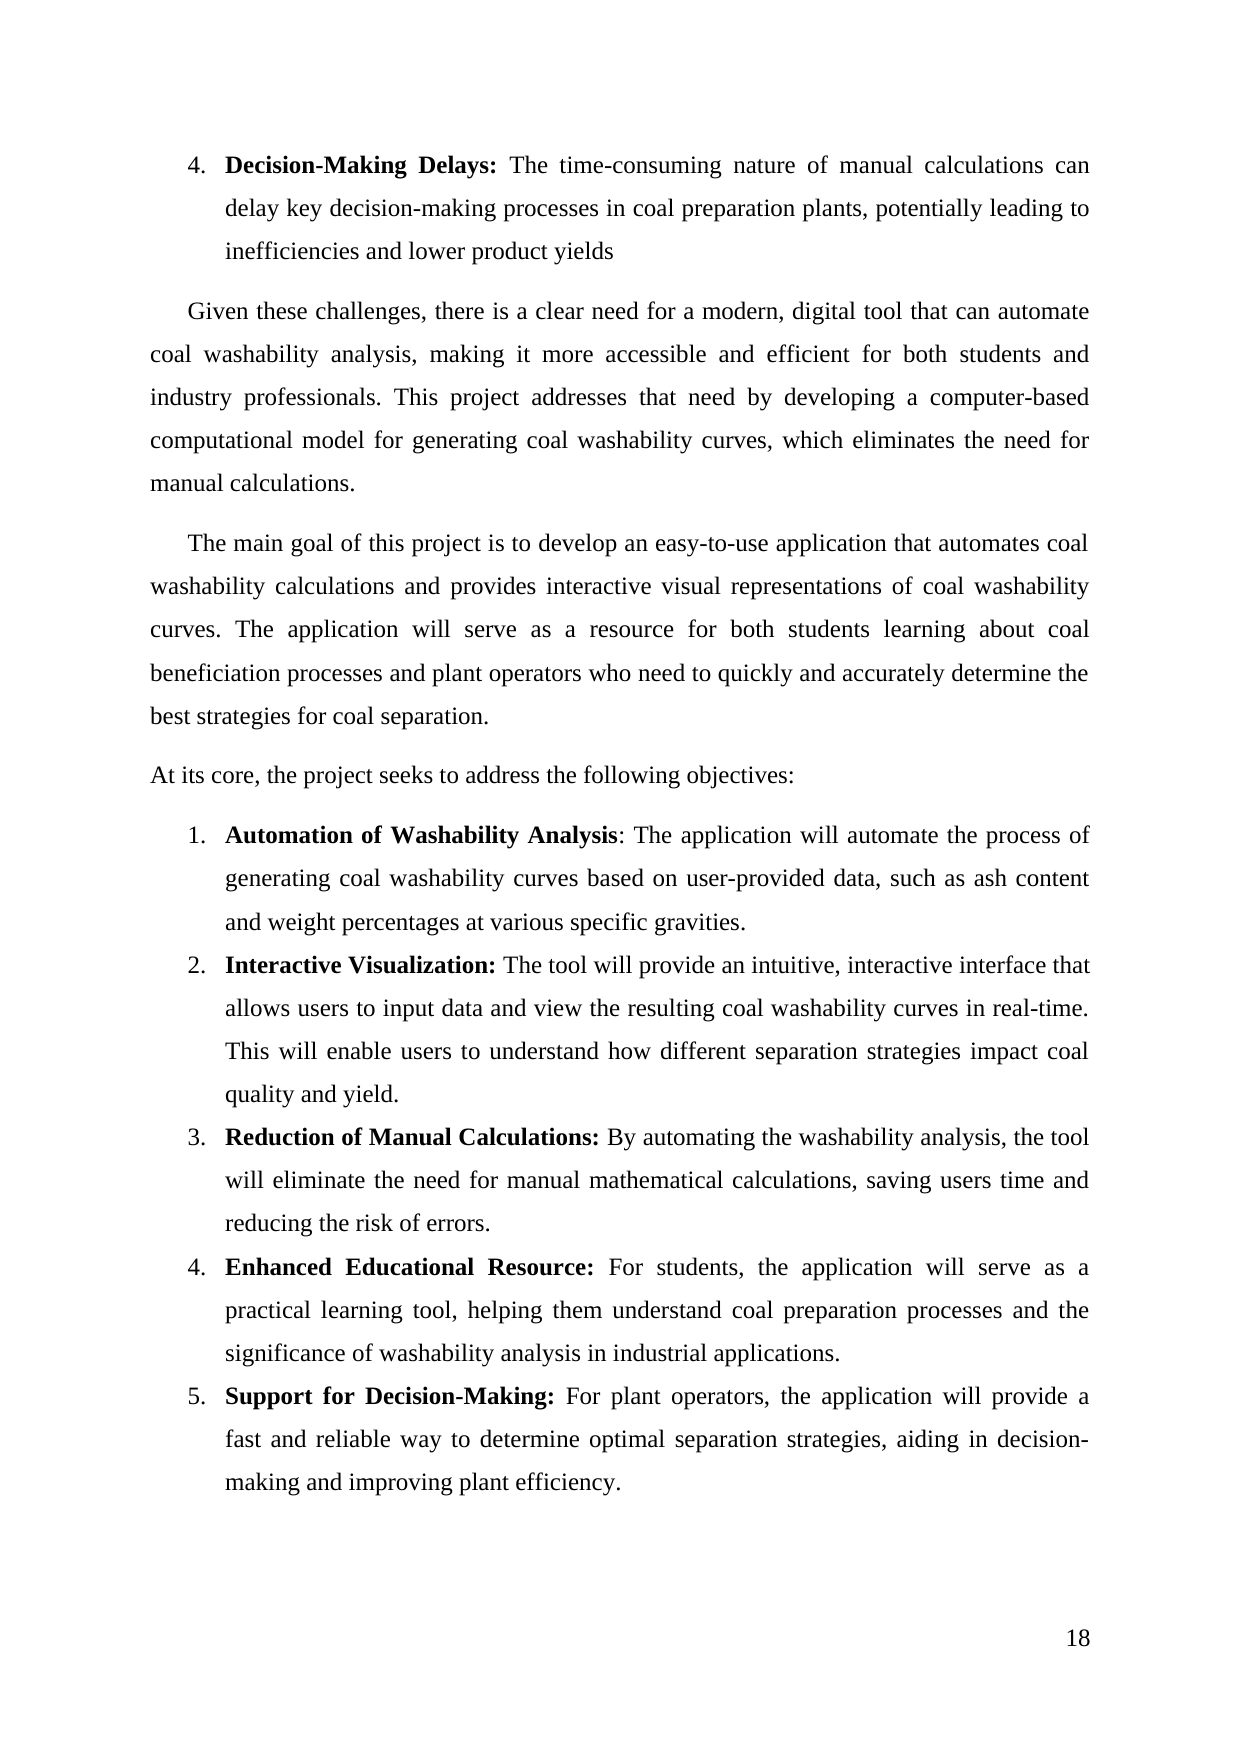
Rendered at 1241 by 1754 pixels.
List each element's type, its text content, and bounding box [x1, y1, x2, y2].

list Support for Decision-Making: For plant operators, the application will provide a fast and reliable way to determine optimal separation strategies, aiding in decision-making and improving plant efficiency. [187, 1381, 1090, 1496]
list Decision-Making Delays: The time-consuming nature of manual calculations can delay key decision-making processes in coal preparation plants, potentially leading to inefficiencies and lower product yields [187, 150, 1090, 265]
list Enhanced Educational Resource: For students, the application will serve as a practical learning tool, helping them understand coal preparation processes and the significance of washability analysis in industrial applications. [187, 1252, 1090, 1367]
list Interactive Visualization: The tool will provide an intuitive, interactive interface that allows users to input data and view the resulting coal washability curves in real-time. This will enable users to understand how different separation strategies impact coal quality and yield. [187, 950, 1090, 1108]
list Automation of Washability Analysis: The application will automate the process of generating coal washability curves based on user-provided data, such as ash content and weight percentages at various specific gravities. [187, 820, 1090, 935]
list Reduction of Manual Calculations: By automating the washability analysis, the tool will eliminate the need for manual mathematical calculations, saving users time and reducing the risk of errors. [187, 1122, 1090, 1237]
text Given these challenges, there is a clear need for a modern, digital tool that can automate coal washability analysis, making it more accessible and efficient for both students and industry professionals. This project addresses that need by developing a computer-based computational model for generating coal washability curves, which eliminates the need for manual calculations. [150, 296, 1090, 497]
text At its core, the project seeks to address the following objectives: [150, 761, 1090, 789]
text The main goal of this project is to develop an easy-to-use application that automates coal washability calculations and provides interactive visual representations of coal washability curves. The application will serve as a resource for both students learning about coal beneficiation processes and plant operators who need to quickly and accurately determine the best strategies for coal separation. [150, 528, 1090, 729]
